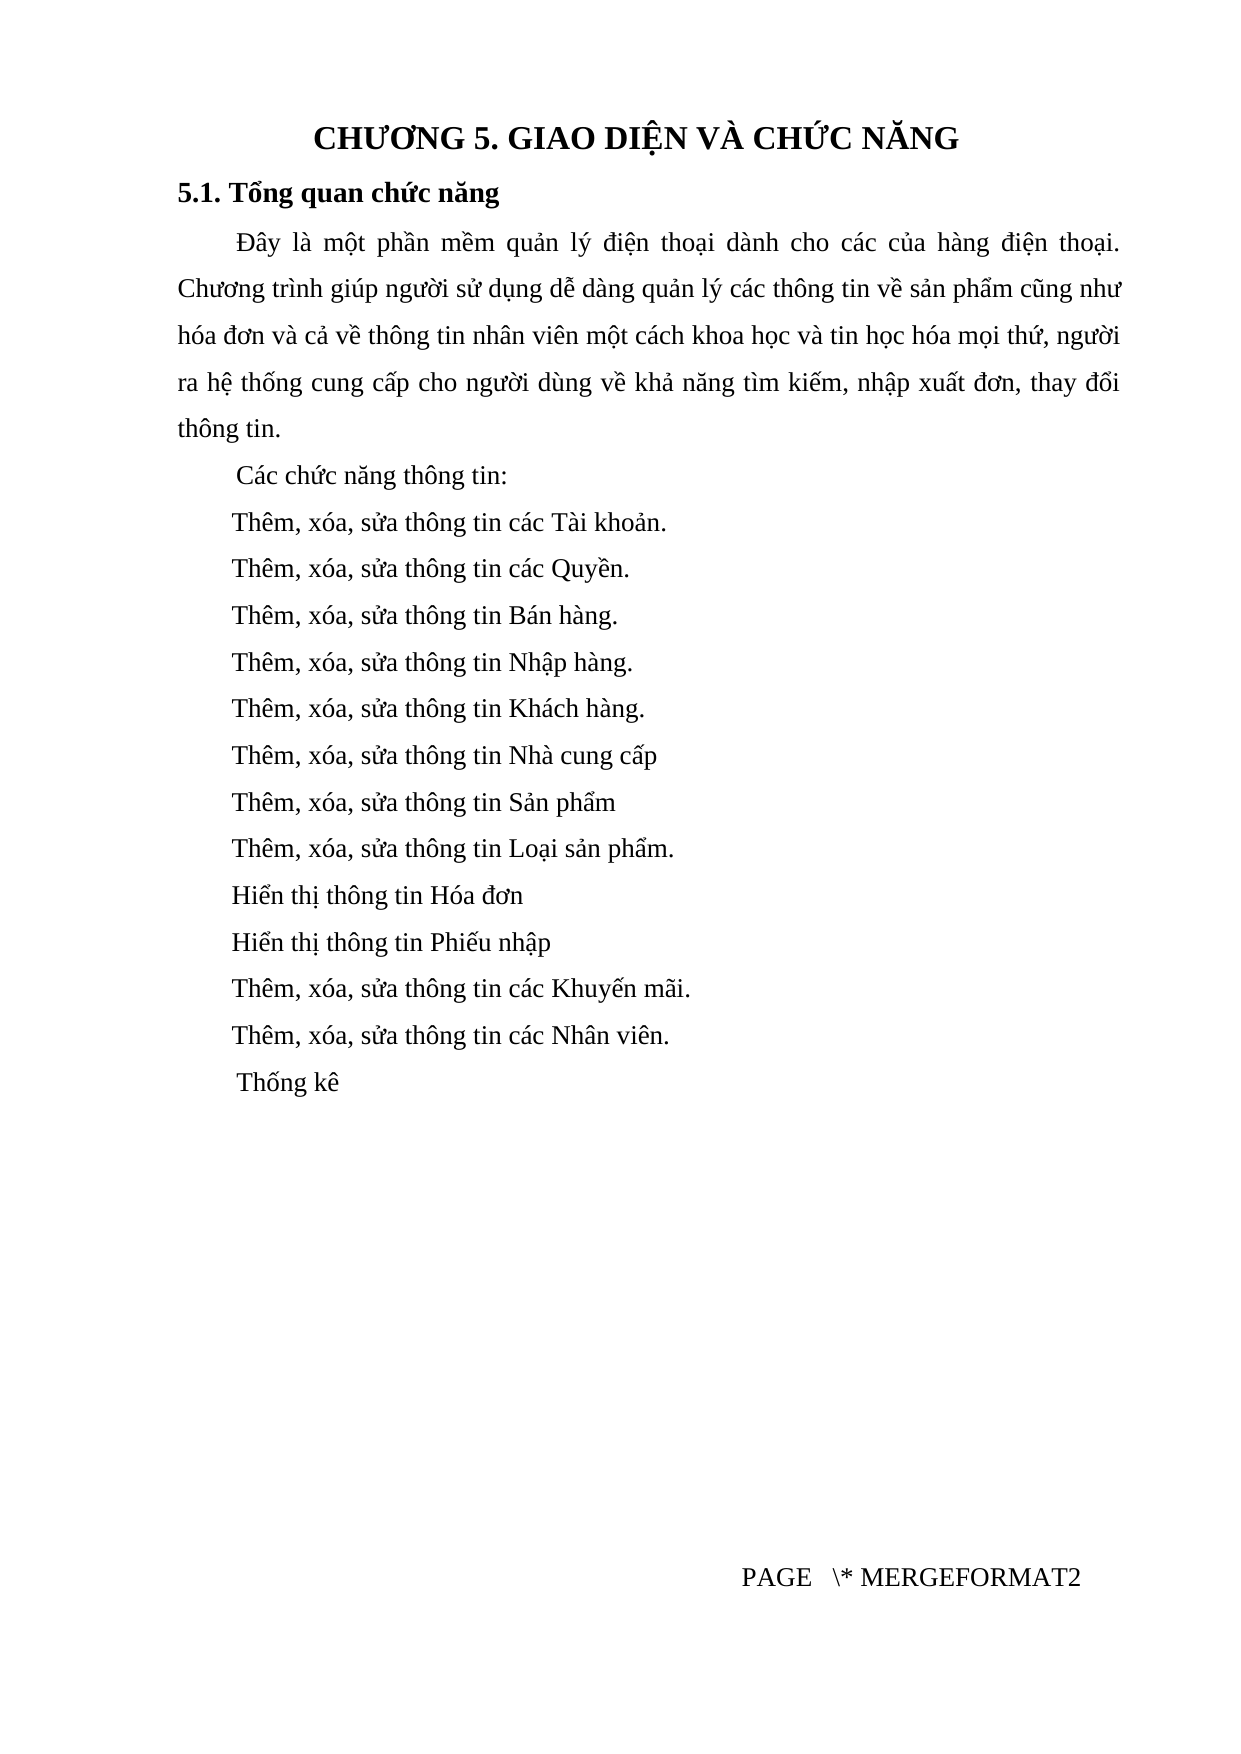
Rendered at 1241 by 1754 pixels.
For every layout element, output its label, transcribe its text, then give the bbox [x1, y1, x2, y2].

text Thêm, xóa, sửa thông tin các Nhân viên. [231, 1019, 1122, 1050]
text Thêm, xóa, sửa thông tin các Tài khoản. [231, 506, 1122, 537]
text Thêm, xóa, sửa thông tin các Quyền. [231, 553, 1122, 584]
text Thêm, xóa, sửa thông tin Khách hàng. [231, 693, 1122, 724]
text Thêm, xóa, sửa thông tin Sản phẩm [231, 786, 1122, 817]
text Thêm, xóa, sửa thông tin Bán hàng. [231, 599, 1122, 630]
text Thêm, xóa, sửa thông tin Loại sản phẩm. [231, 833, 1122, 864]
text Đây là một phần mềm quản lý điện thoại dành cho các của hàng điện thoại. Chương trình giúp người sử dụng dễ dàng quản lý các thông tin về sản phẩm cũng như hóa đơn và cả về thông tin nhân viên một cách khoa học và tin học hóa mọi thứ, người ra hệ thống cung cấp cho người dùng về khả năng tìm kiếm, nhập xuất đơn, thay đổi thông tin. [177, 226, 1122, 444]
subtitle 5.1. Tổng quan chức năng [177, 176, 1122, 209]
text Thêm, xóa, sửa thông tin Nhà cung cấp [231, 739, 1122, 770]
text Thêm, xóa, sửa thông tin các Khuyến mãi. [231, 973, 1122, 1004]
text Thêm, xóa, sửa thông tin Nhập hàng. [231, 646, 1122, 677]
subtitle CHƯƠNG 5. GIAO DIỆN VÀ CHỨC NĂNG [150, 118, 1122, 156]
text Hiển thị thông tin Phiếu nhập [231, 926, 1122, 957]
text Hiển thị thông tin Hóa đơn [231, 879, 1122, 910]
text Các chức năng thông tin: [177, 459, 1122, 490]
text Thống kê [177, 1066, 1122, 1097]
